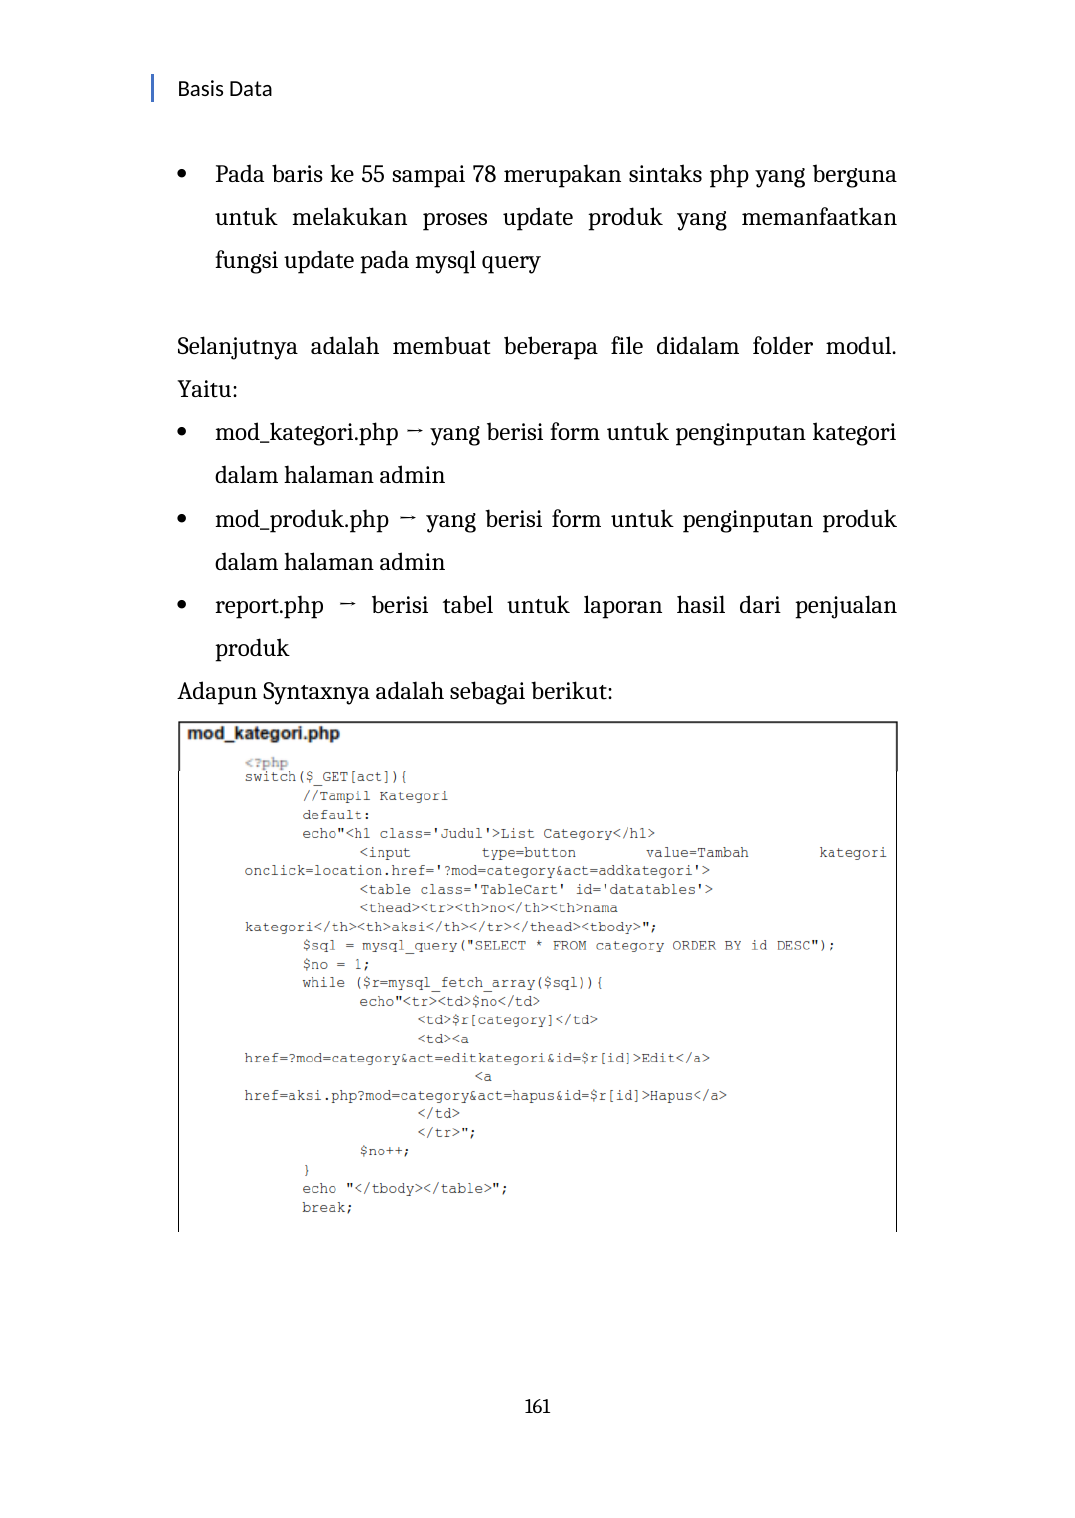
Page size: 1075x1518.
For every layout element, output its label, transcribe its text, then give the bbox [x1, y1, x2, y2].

text Selanjutnya adalah membuat beberapa file didalam folder modul. Yaitu: [177, 332, 898, 404]
list mod_kategori.php → yang berisi form untuk penginputan kategori dalam halaman admin [177, 418, 898, 490]
list Pada baris ke 55 sampai 78 merupakan sintaks php yang berguna untuk melakukan proses update produk yang memanfaatkan fungsi update pada mysql query [177, 159, 898, 274]
list mod_produk.php → yang berisi form untuk penginputan produk dalam halaman admin [177, 504, 898, 576]
picture [177, 720, 898, 1232]
list report.php → berisi tabel untuk laporan hasil dari penjualan produk [177, 591, 898, 663]
text Adapun Syntaxnya adalah sebagai berikut: [177, 677, 898, 706]
